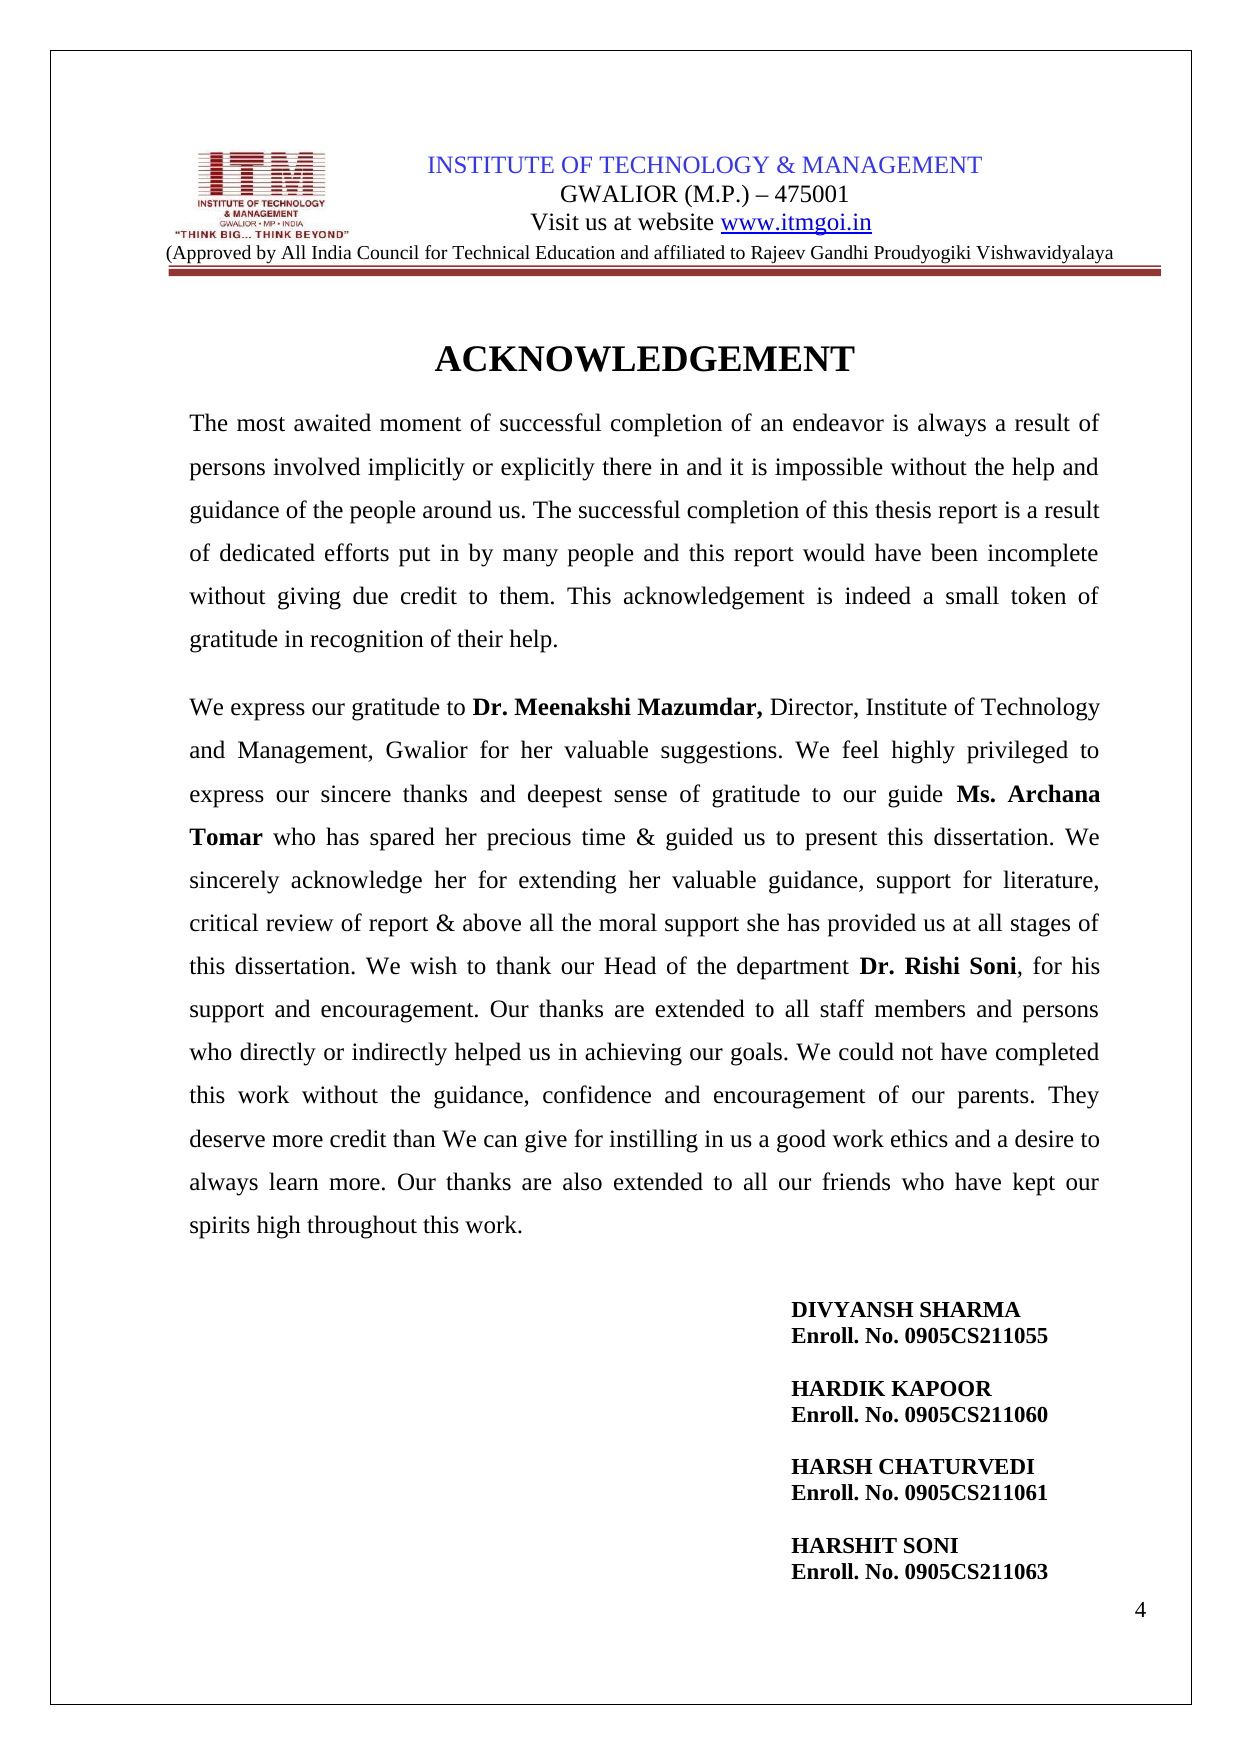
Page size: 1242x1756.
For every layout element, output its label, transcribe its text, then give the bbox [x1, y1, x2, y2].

text The most awaited moment of successful completion of an endeavor is always a result of persons involved implicitly or explicitly there in and it is impossible without the help and guidance of the people around us. The successful completion of this thesis report is a result of dedicated efforts put in by many people and this report would have been incomplete without giving due credit to them. This acknowledgement is indeed a small token of gratitude in recognition of their help. [189, 408, 1100, 653]
text Enroll. No. 0905CS211060 [791, 1402, 1101, 1428]
text ACKNOWLEDGEMENT [207, 336, 1082, 379]
text (Approved by All India Council for Technical Education and affiliated to Rajeev Gandhi Proudyogiki Vishwavidyalaya [145, 241, 1135, 263]
text HARSH CHATURVEDI Enroll. No. 0905CS211061 [791, 1453, 1101, 1506]
text We express our gratitude to Dr. Meenakshi Mazumdar, Director, Institute of Technology and Management, Gwalior for her valuable suggestions. We feel highly privileged to express our sincere thanks and deepest sense of gratitude to our guide Ms. Archana Tomar who has spared her precious time & guided us to present this dissertation. We sincerely acknowledge her for extending her valuable guidance, support for literature, critical review of report & above all the moral support she has provided us at all stages of this dissertation. We wish to thank our Head of the department Dr. Rishi Soni, for his support and encouragement. Our thanks are extended to all staff members and persons who directly or indirectly helped us in achieving our goals. We could not have completed this work without the guidance, confidence and encouragement of our parents. They deserve more credit than We can give for instilling in us a good work ethics and a desire to always learn more. Our thanks are also extended to all our friends who have kept our spirits high throughout this work. [189, 692, 1101, 1239]
text HARSHIT SONI [791, 1532, 1101, 1558]
text HARDIK KAPOOR [791, 1375, 1101, 1402]
text DIVYANSH SHARMA [791, 1296, 1101, 1322]
text Enroll. No. 0905CS211055 [791, 1322, 1101, 1349]
text Visit us at website www.itmgoi.in [350, 207, 1082, 236]
text INSTITUTE OF TECHNOLOGY & MANAGEMENT GWALIOR (M.P.) – 475001 [375, 150, 1034, 207]
picture [168, 149, 350, 241]
text Enroll. No. 0905CS211063 [791, 1558, 1101, 1585]
